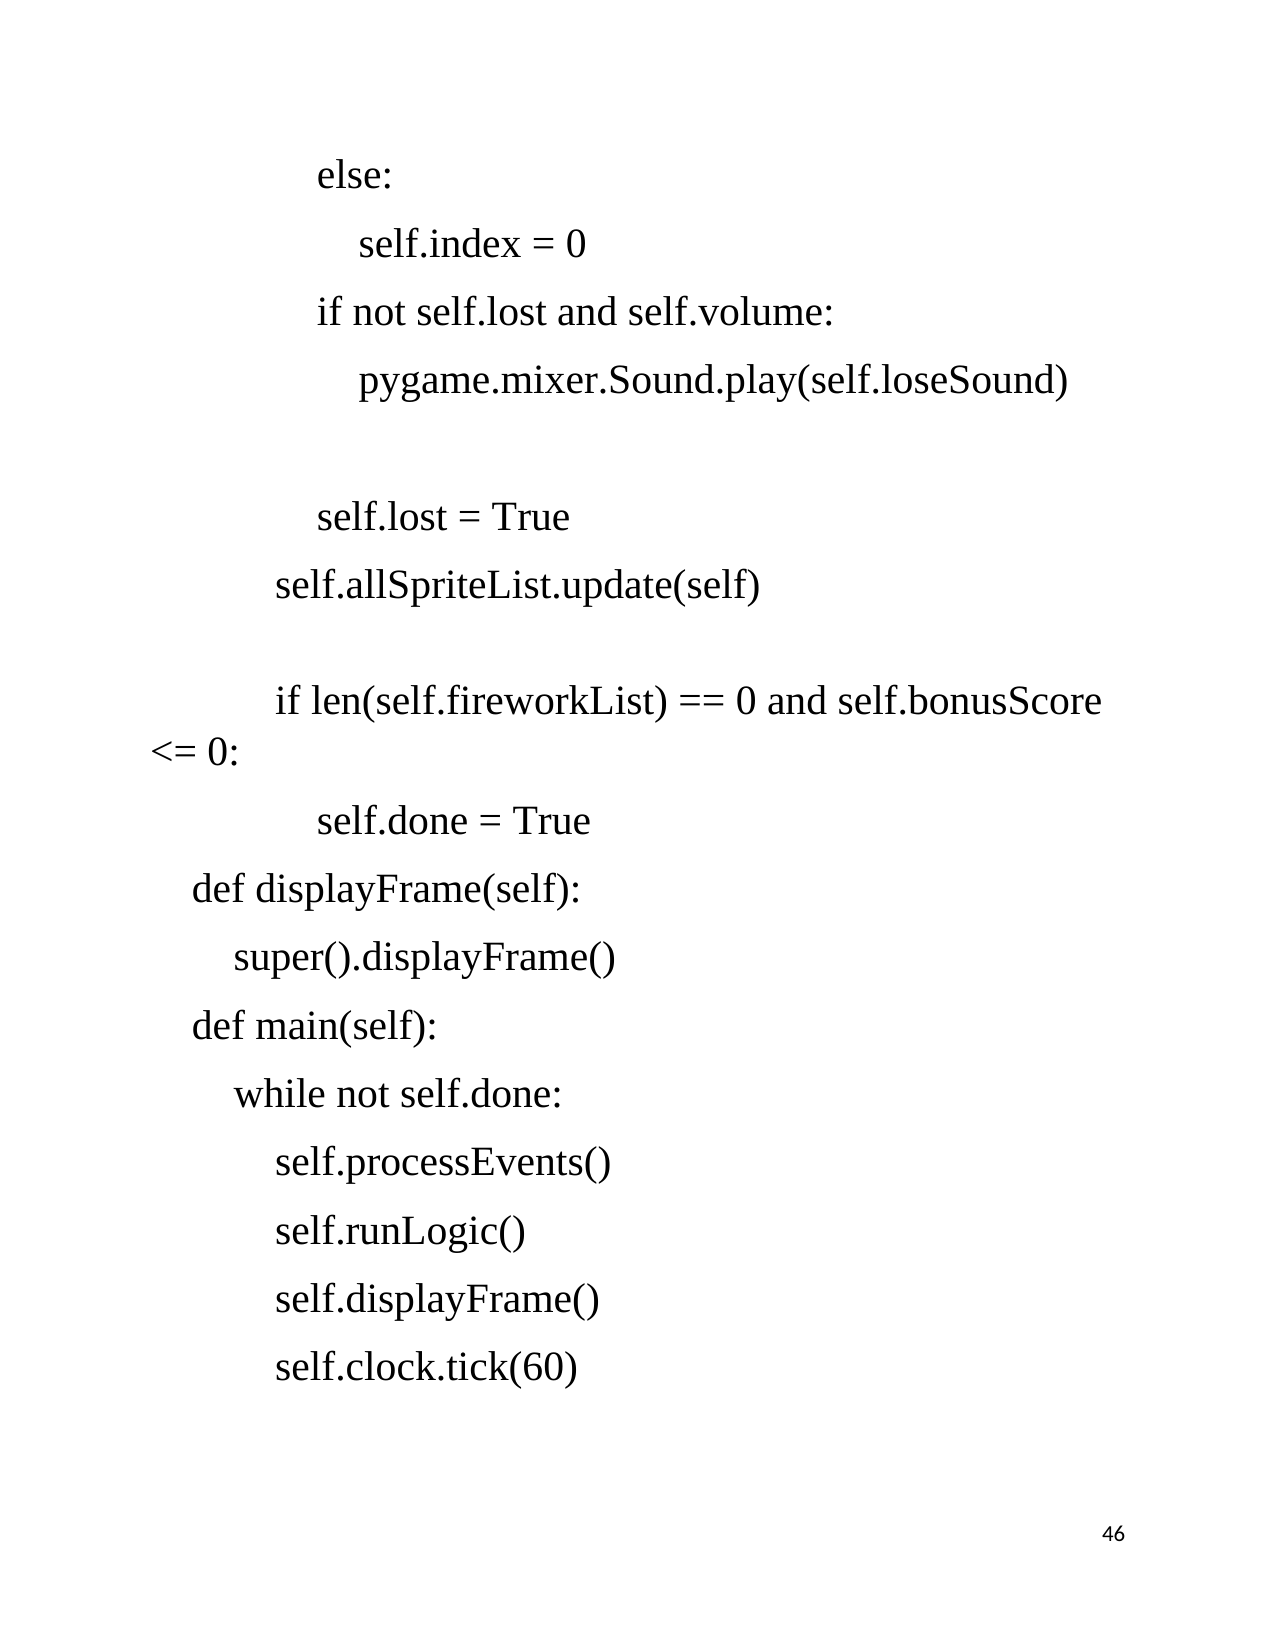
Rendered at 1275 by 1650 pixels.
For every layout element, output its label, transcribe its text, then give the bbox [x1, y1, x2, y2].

text self.allSpriteList.update(self) [150, 560, 1125, 608]
text if len(self.fireworkList) == 0 and self.bonusScore <= 0: [150, 675, 1125, 775]
text self.displayFrame() [150, 1273, 1125, 1321]
text def main(self): [150, 1000, 1125, 1048]
text self.done = True [150, 795, 1125, 843]
text while not self.done: [150, 1068, 1125, 1116]
text if not self.lost and self.volume: [150, 287, 1125, 334]
text self.index = 0 [150, 218, 1125, 266]
text self.processEvents() [150, 1137, 1125, 1185]
text else: [150, 150, 1125, 198]
text self.clock.tick(60) [150, 1342, 1125, 1390]
text self.runLogic() [150, 1205, 1125, 1253]
text super().displayFrame() [150, 932, 1125, 980]
text def displayFrame(self): [150, 863, 1125, 911]
text self.lost = True [150, 492, 1125, 539]
text pygame.mixer.Sound.play(self.loseSound) [150, 355, 1125, 403]
